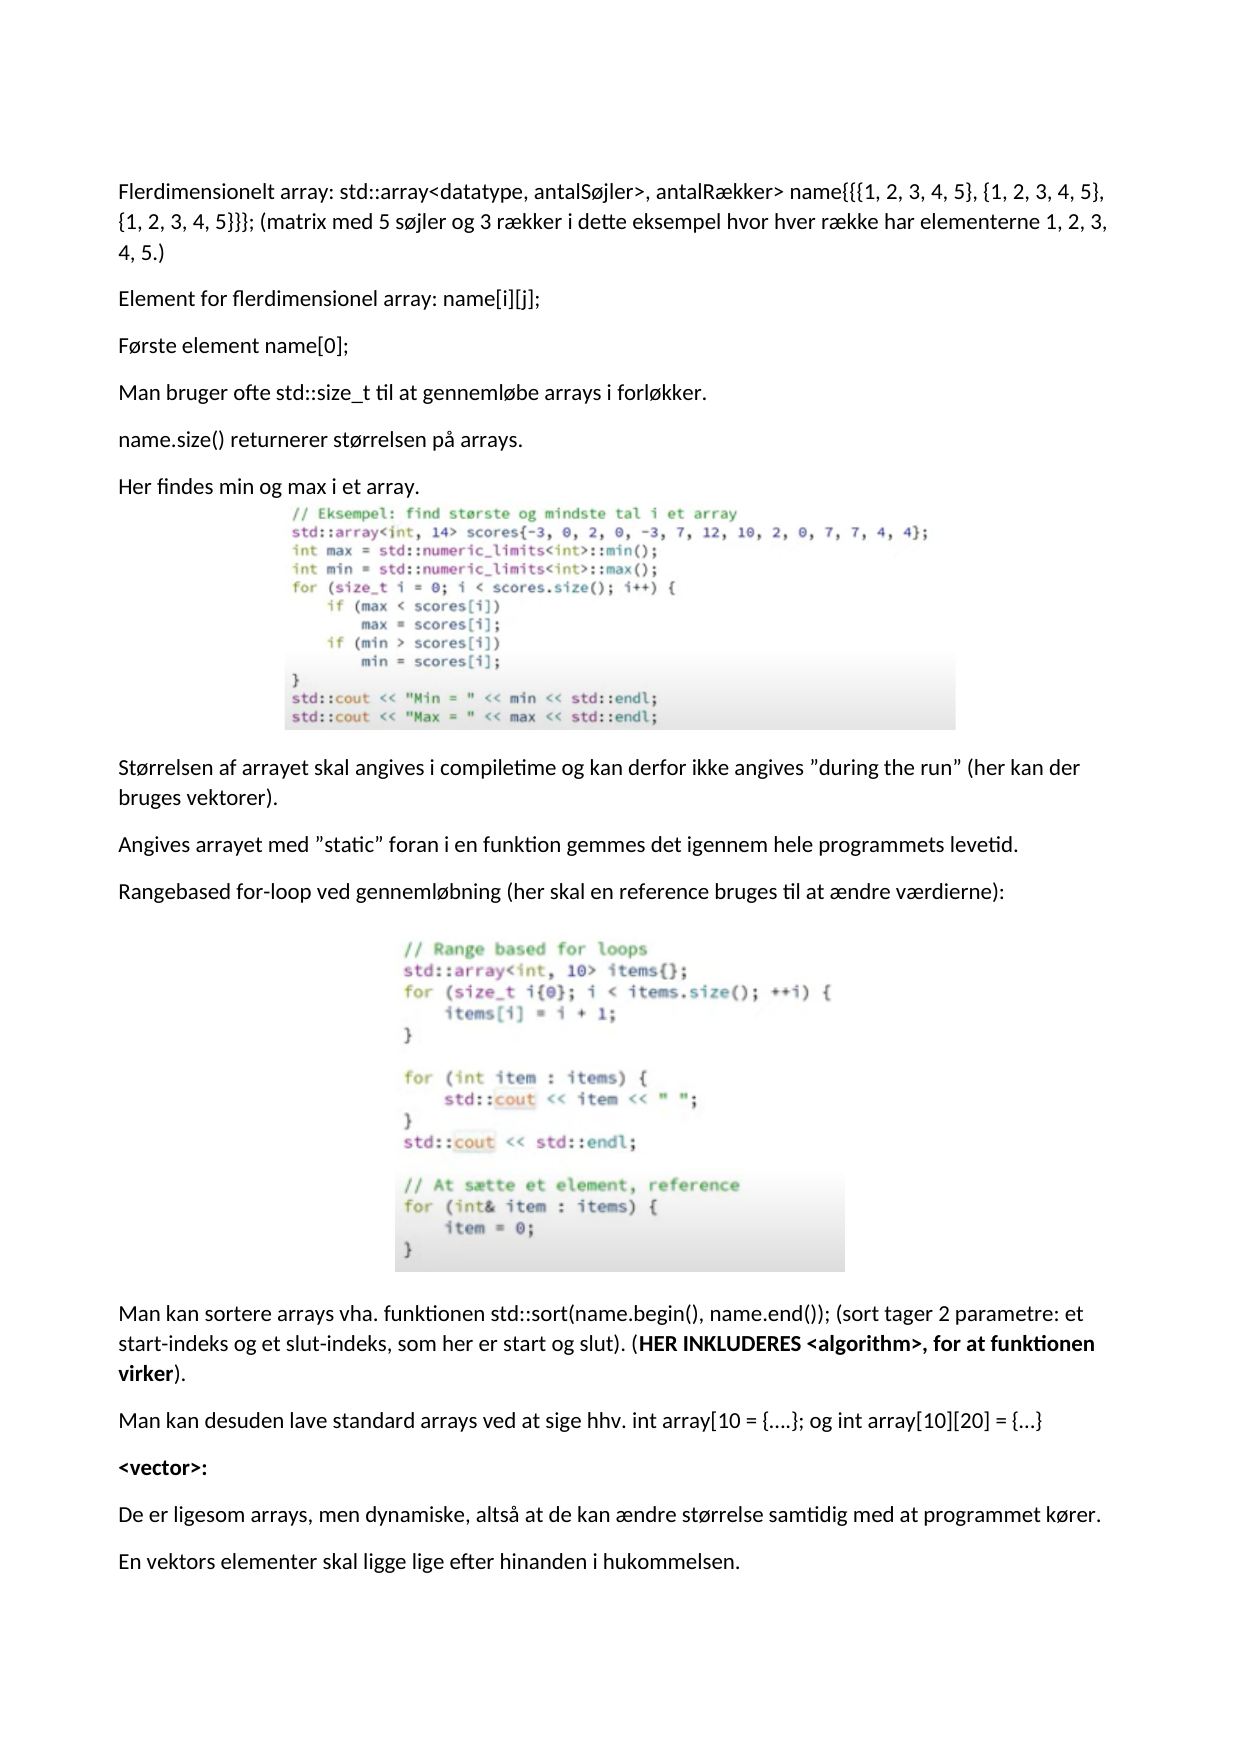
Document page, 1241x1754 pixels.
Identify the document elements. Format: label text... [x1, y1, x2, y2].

text Man kan sortere arrays vha. funktionen std::sort(name.begin(), name.end()); (sort tager 2 parametre: et start-indeks og et slut-indeks, som her er start og slut). (HER INKLUDERES <algorithm>, for at funktionen virker). [118, 1299, 1122, 1387]
text Størrelsen af arrayet skal angives i compiletime og kan derfor ikke angives ”during the run” (her kan der bruges vektorer). [118, 753, 1122, 811]
text Angives arrayet med ”static” foran i en funktion gemmes det igennem hele programmets levetid. [118, 830, 1122, 858]
text En vektors elementer skal ligge lige efter hinanden i hukommelsen. [118, 1547, 1122, 1575]
picture [395, 925, 845, 1272]
text Element for flerdimensionel array: name[i][j]; [118, 284, 1122, 312]
text Første element name[0]; [118, 331, 1122, 359]
text Man bruger ofte std::size_t til at gennemløbe arrays i forløkker. [118, 378, 1122, 406]
text Rangebased for-loop ved gennemløbning (her skal en reference bruges til at ændre værdierne): [118, 877, 1122, 905]
text Man kan desuden lave standard arrays ved at sige hhv. int array[10 = {….}; og int array[10][20] = {…} [118, 1406, 1122, 1434]
text De er ligesom arrays, men dynamiske, altså at de kan ændre størrelse samtidig med at programmet kører. [118, 1500, 1122, 1528]
text Her findes min og max i et array. [118, 472, 1122, 500]
text <vector>: [118, 1453, 1122, 1481]
picture [284, 501, 956, 730]
text Flerdimensionelt array: std::array<datatype, antalSøjler>, antalRækker> name{{{1, 2, 3, 4, 5}, {1, 2, 3, 4, 5}, {1, 2, 3, 4, 5}}}; (matrix med 5 søjler og 3 rækker i dette eksempel hvor hver række har elementerne 1, 2, 3, 4, 5.) [118, 177, 1122, 266]
text name.size() returnerer størrelsen på arrays. [118, 425, 1122, 453]
